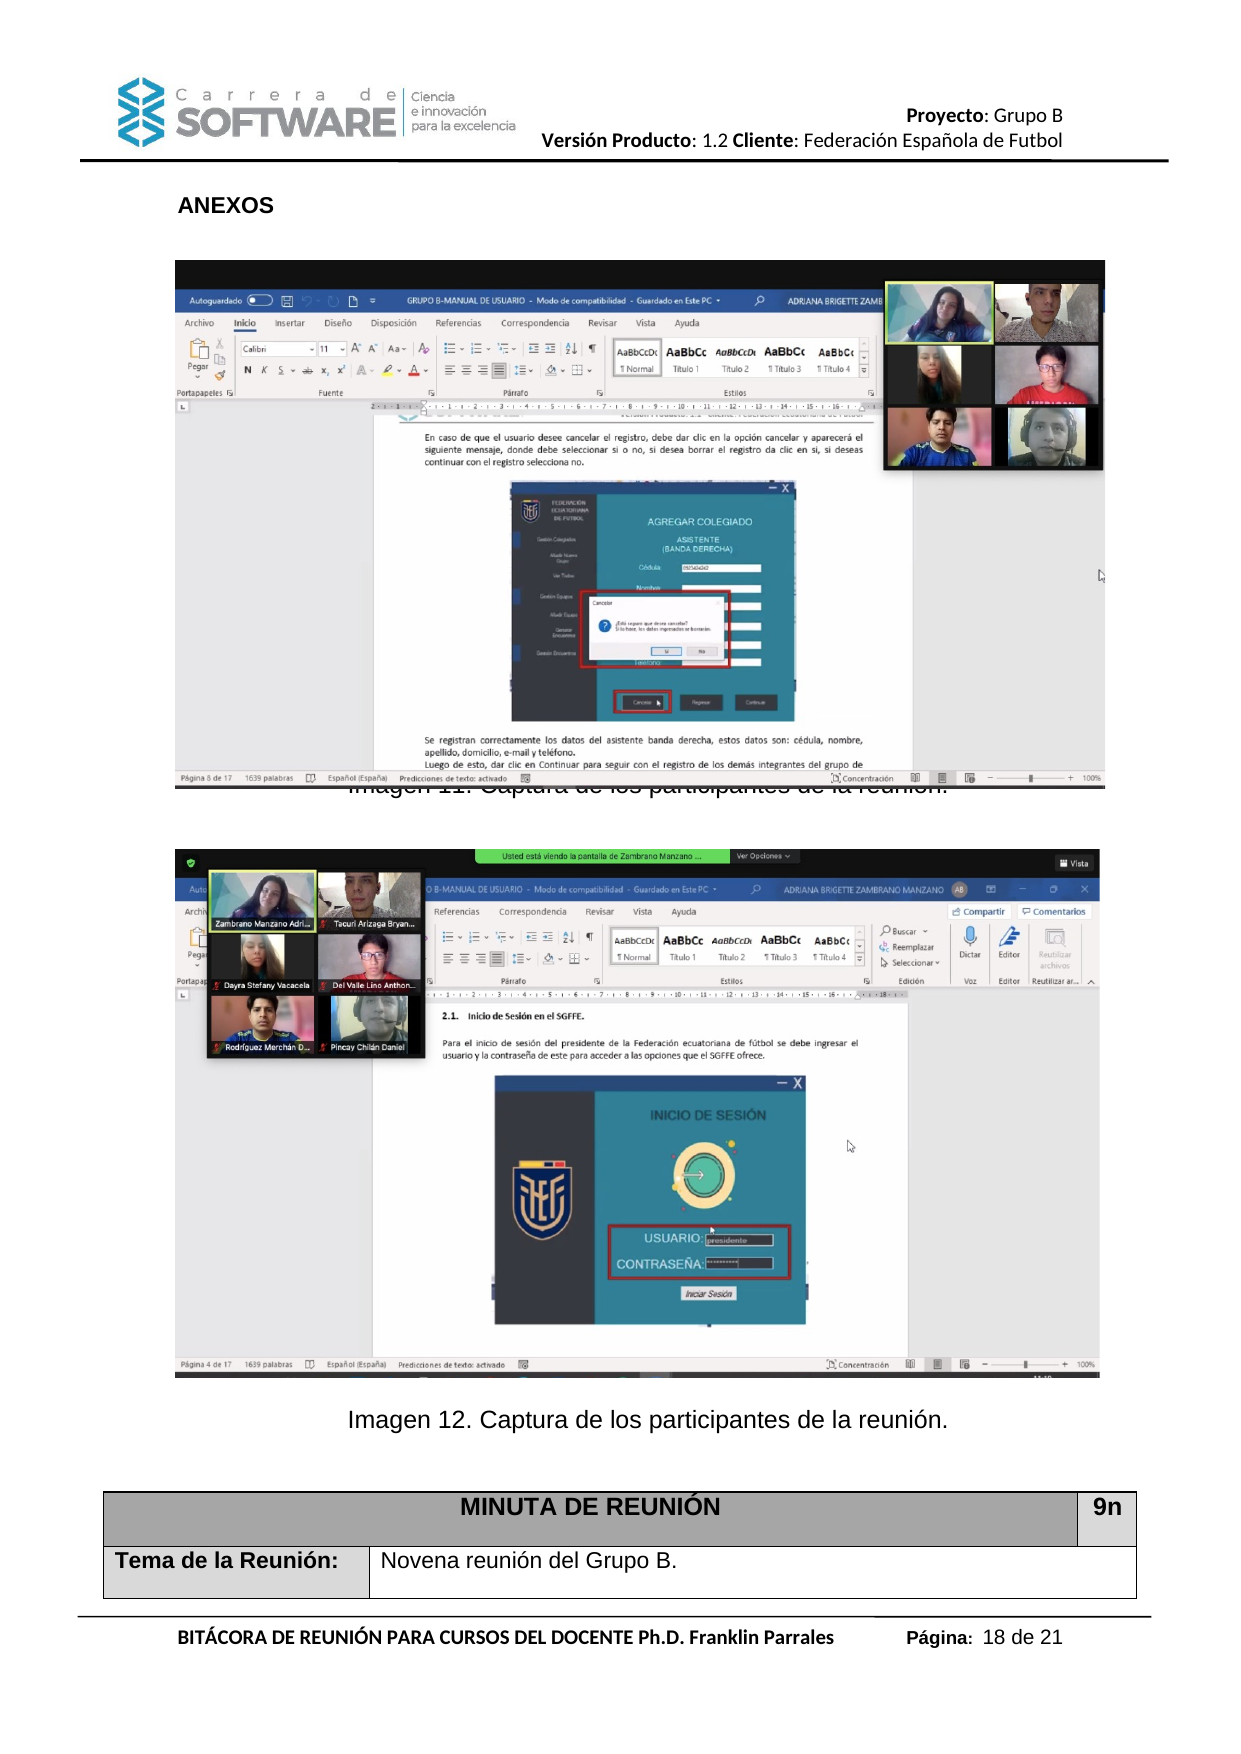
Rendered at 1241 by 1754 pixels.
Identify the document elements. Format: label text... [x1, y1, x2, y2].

table_cell Tema de la Reunión: [104, 1547, 369, 1598]
text Imagen 12. Captura de los participantes de la reunión. [177, 1378, 1063, 1433]
picture [175, 260, 1105, 789]
table_cell Novena reunión del Grupo B. [370, 1547, 1136, 1598]
table_header 9n [1078, 1493, 1136, 1546]
picture [175, 849, 1100, 1378]
table_header MINUTA DE REUNIÓN [104, 1493, 1077, 1546]
picture [107, 62, 522, 159]
text ANEXOS [177, 192, 1063, 218]
picture [107, 163, 522, 169]
